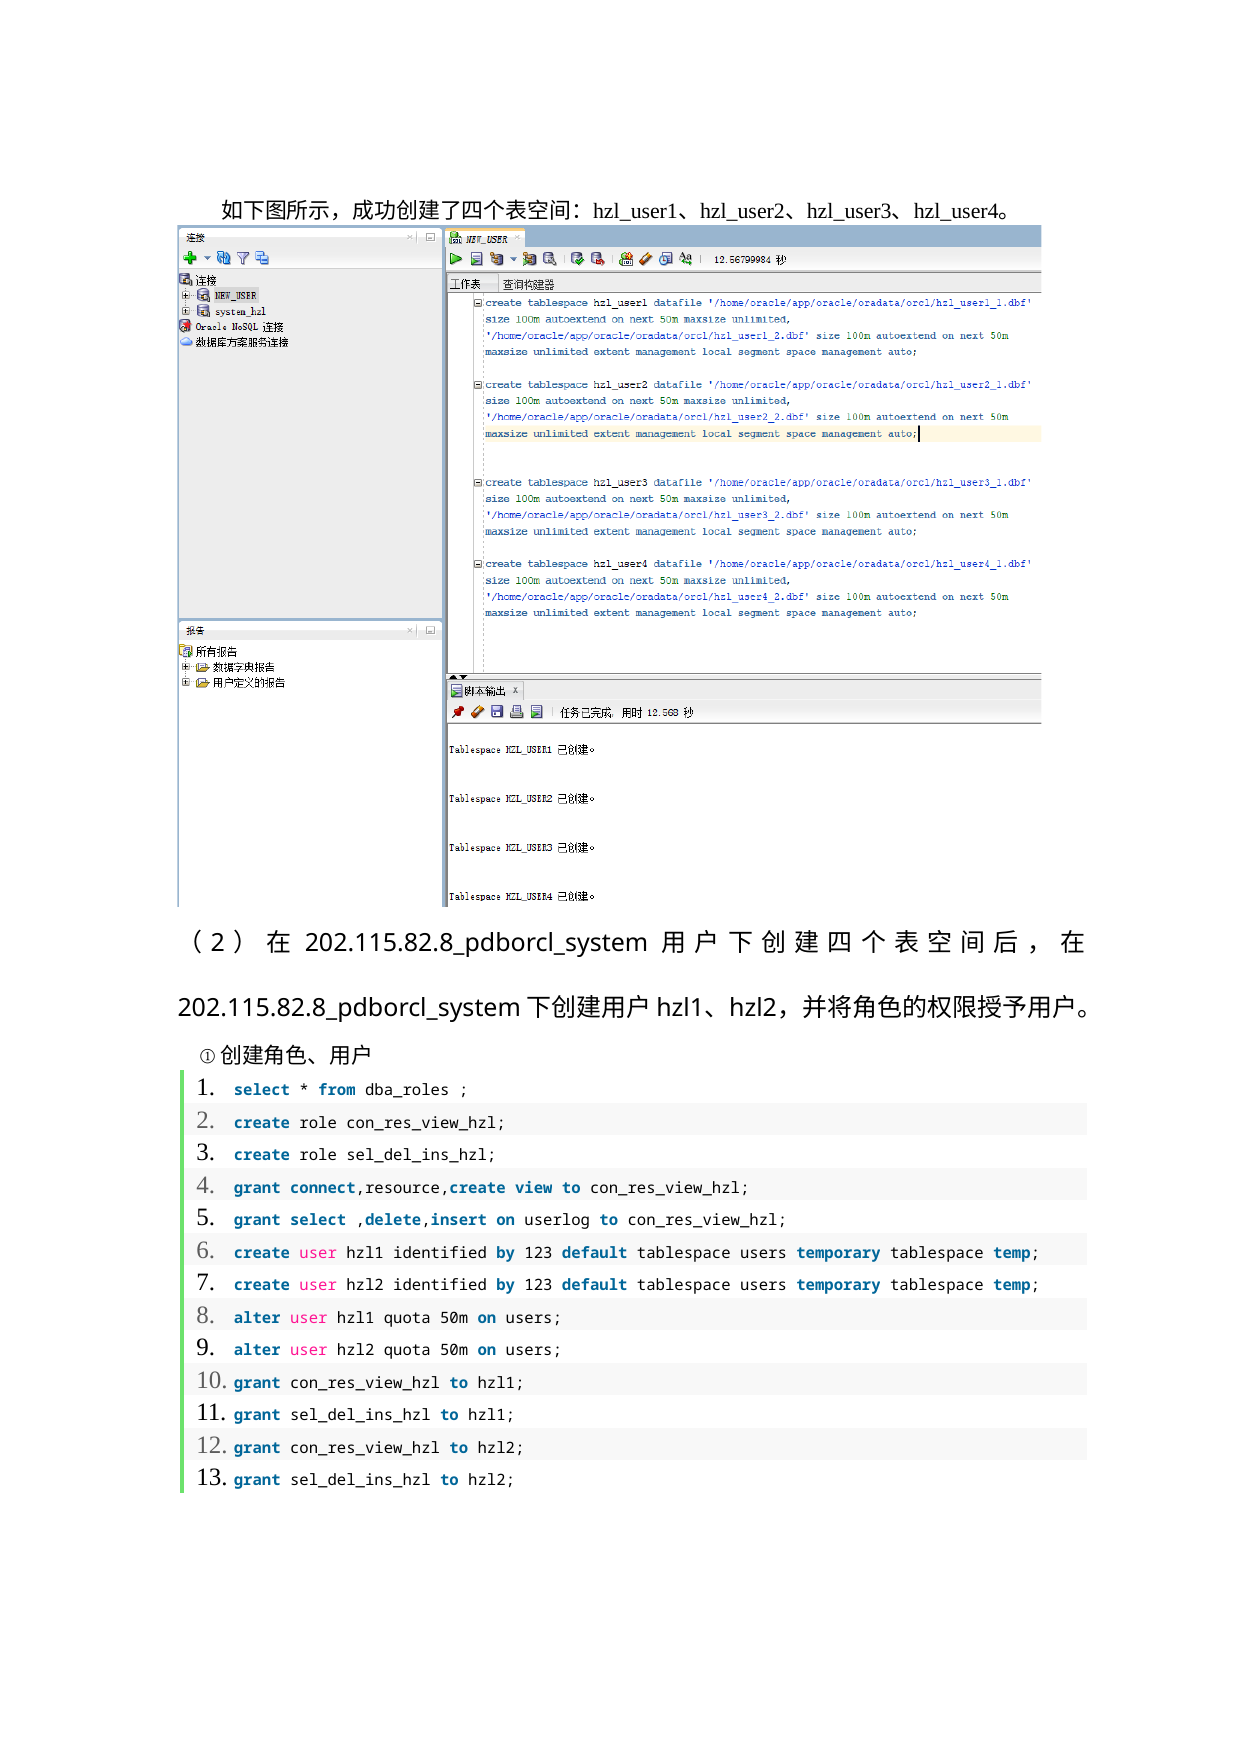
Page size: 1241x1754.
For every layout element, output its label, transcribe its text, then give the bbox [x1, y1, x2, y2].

list alter user hzl1 quota 50m on users; [184, 1298, 1087, 1330]
list grant select ,delete,insert on userlog to con_res_view_hzl; [184, 1200, 1087, 1233]
list ①创建角色、用户 [177, 1038, 1087, 1070]
list create role sel_del_ins_hzl; [184, 1135, 1087, 1168]
list grant sel_del_ins_hzl to hzl1; [184, 1395, 1087, 1428]
text 如下图所示，成功创建了四个表空间：hzl_user1、hzl_user2、hzl_user3、hzl_user4。 [177, 193, 1087, 225]
list grant con_res_view_hzl to hzl2; [184, 1428, 1087, 1460]
list alter user hzl2 quota 50m on users; [184, 1330, 1087, 1363]
text （2）在202.115.82.8_pdborcl_system用户下创建四个表空间后，在202.115.82.8_pdborcl_system下创建用户hzl1、hzl2，并将角色的权限授予用户。 [177, 908, 1087, 1038]
list create user hzl2 identified by 123 default tablespace users temporary tablespace temp; [184, 1265, 1087, 1298]
list select * from dba_roles ; [184, 1070, 1087, 1103]
list grant sel_del_ins_hzl to hzl2; [184, 1460, 1087, 1493]
list grant connect,resource,create view to con_res_view_hzl; [184, 1168, 1087, 1200]
list create user hzl1 identified by 123 default tablespace users temporary tablespace temp; [184, 1233, 1087, 1265]
list grant con_res_view_hzl to hzl1; [184, 1363, 1087, 1395]
picture [177, 225, 1042, 907]
list create role con_res_view_hzl; [184, 1103, 1087, 1135]
